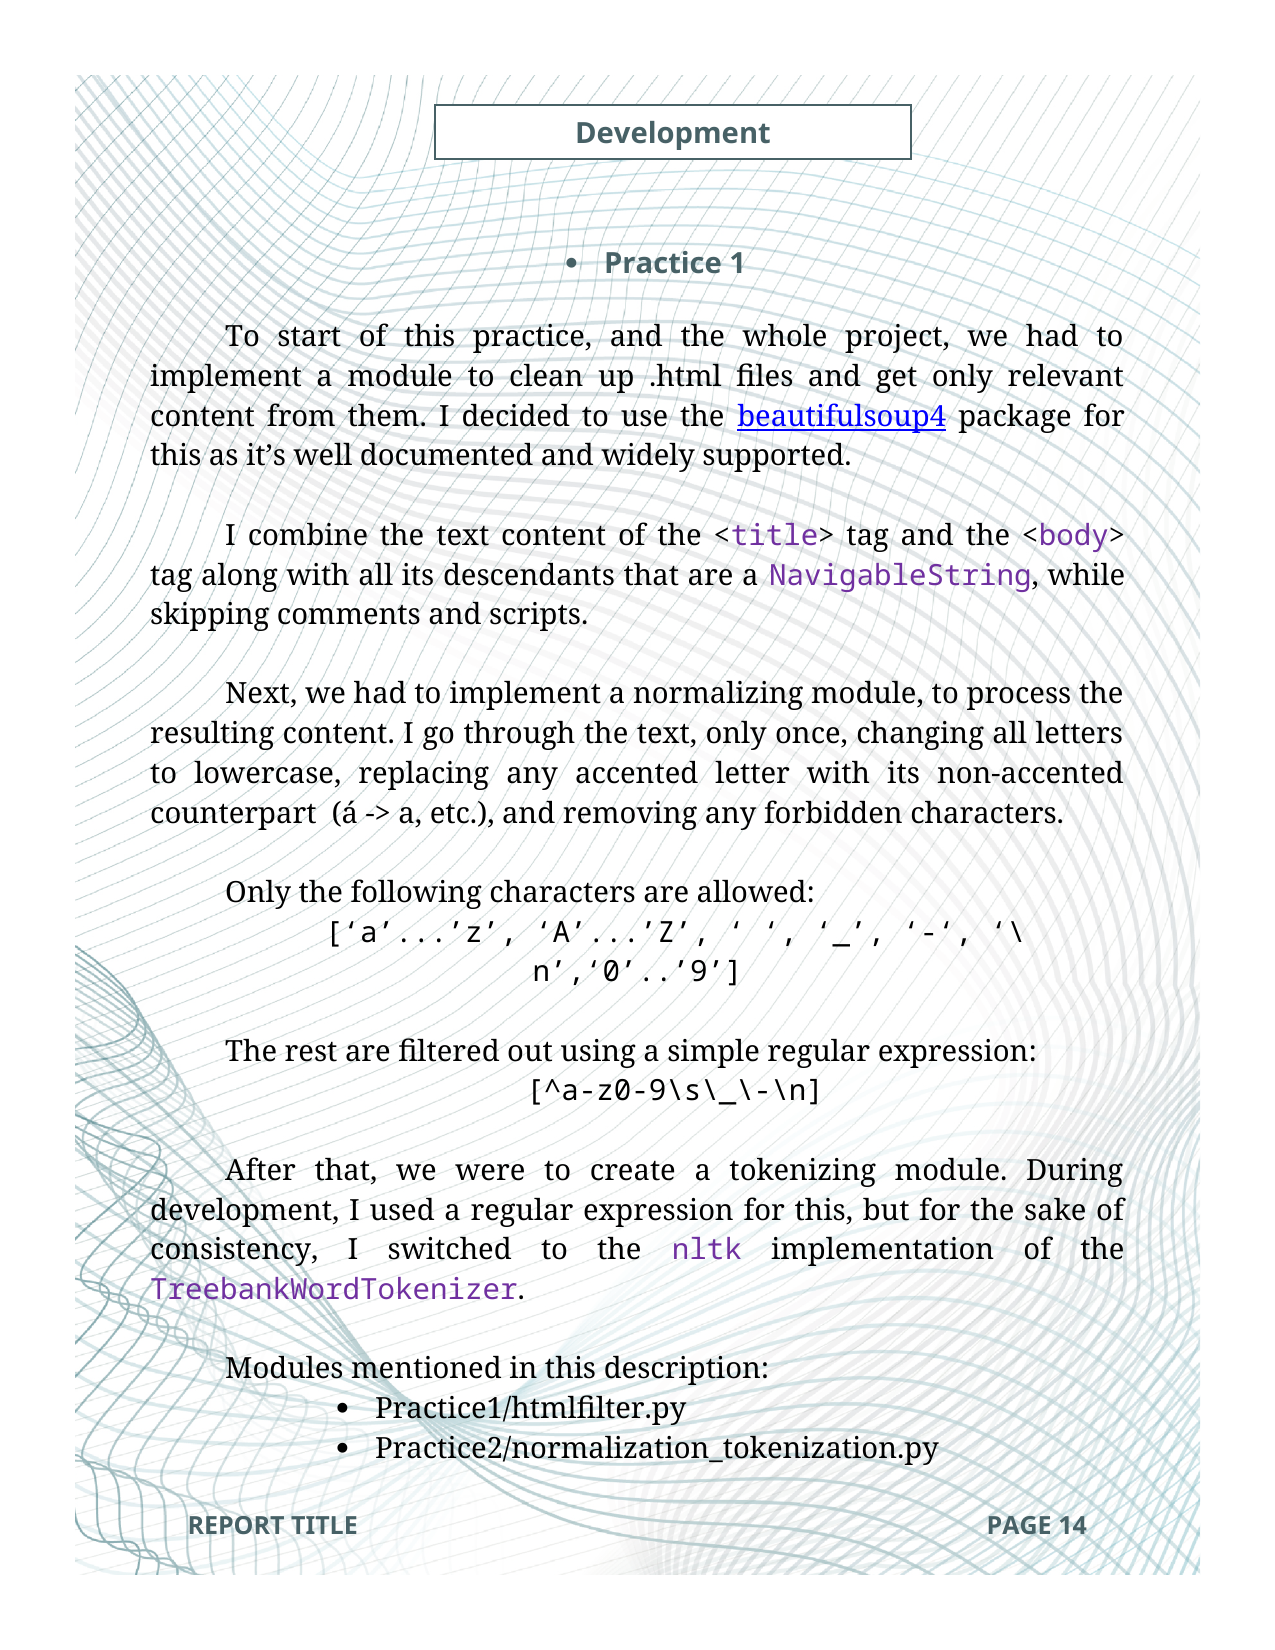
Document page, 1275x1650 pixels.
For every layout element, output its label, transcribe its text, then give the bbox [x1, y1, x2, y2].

text Next, we had to implement a normalizing module, to process the resulting content. I go through the text, only once, changing all letters to lowercase, replacing any accented letter with its non-accented counterpart (á -> a, etc.), and removing any forbidden characters. [150, 673, 1125, 832]
text Modules mentioned in this description: [150, 1347, 1125, 1387]
text [^a-z0-9\s\_\-\n] [150, 1070, 1125, 1109]
text I combine the text content of the <title> tag and the <body> tag along with all its descendants that are a NavigableString, while skipping comments and scripts. [150, 514, 1125, 633]
text To start of this practice, and the whole project, we had to implement a module to clean up .html files and get only relevant content from them. I decided to use the beautifulsoup4 package for this as it’s well documented and widely supported. [150, 316, 1125, 474]
list Practice2/normalization_tokenization.py [337, 1427, 1125, 1467]
text After that, we were to create a tokenizing module. During development, I used a regular expression for this, but for the sake of consistency, I switched to the nltk implementation of the TreebankWordTokenizer. [150, 1149, 1125, 1308]
subtitle Practice 1 [112, 242, 1200, 282]
list Practice1/htmlfilter.py [337, 1387, 1125, 1427]
text [‘a’...’z’, ‘A’...’Z’, ‘ ‘, ‘_’, ‘-‘, ‘\n’,‘0’..’9’] [150, 911, 1125, 990]
picture [75, 75, 1200, 1575]
text Only the following characters are allowed: [150, 871, 1125, 911]
text The rest are filtered out using a simple regular expression: [150, 1030, 1125, 1070]
